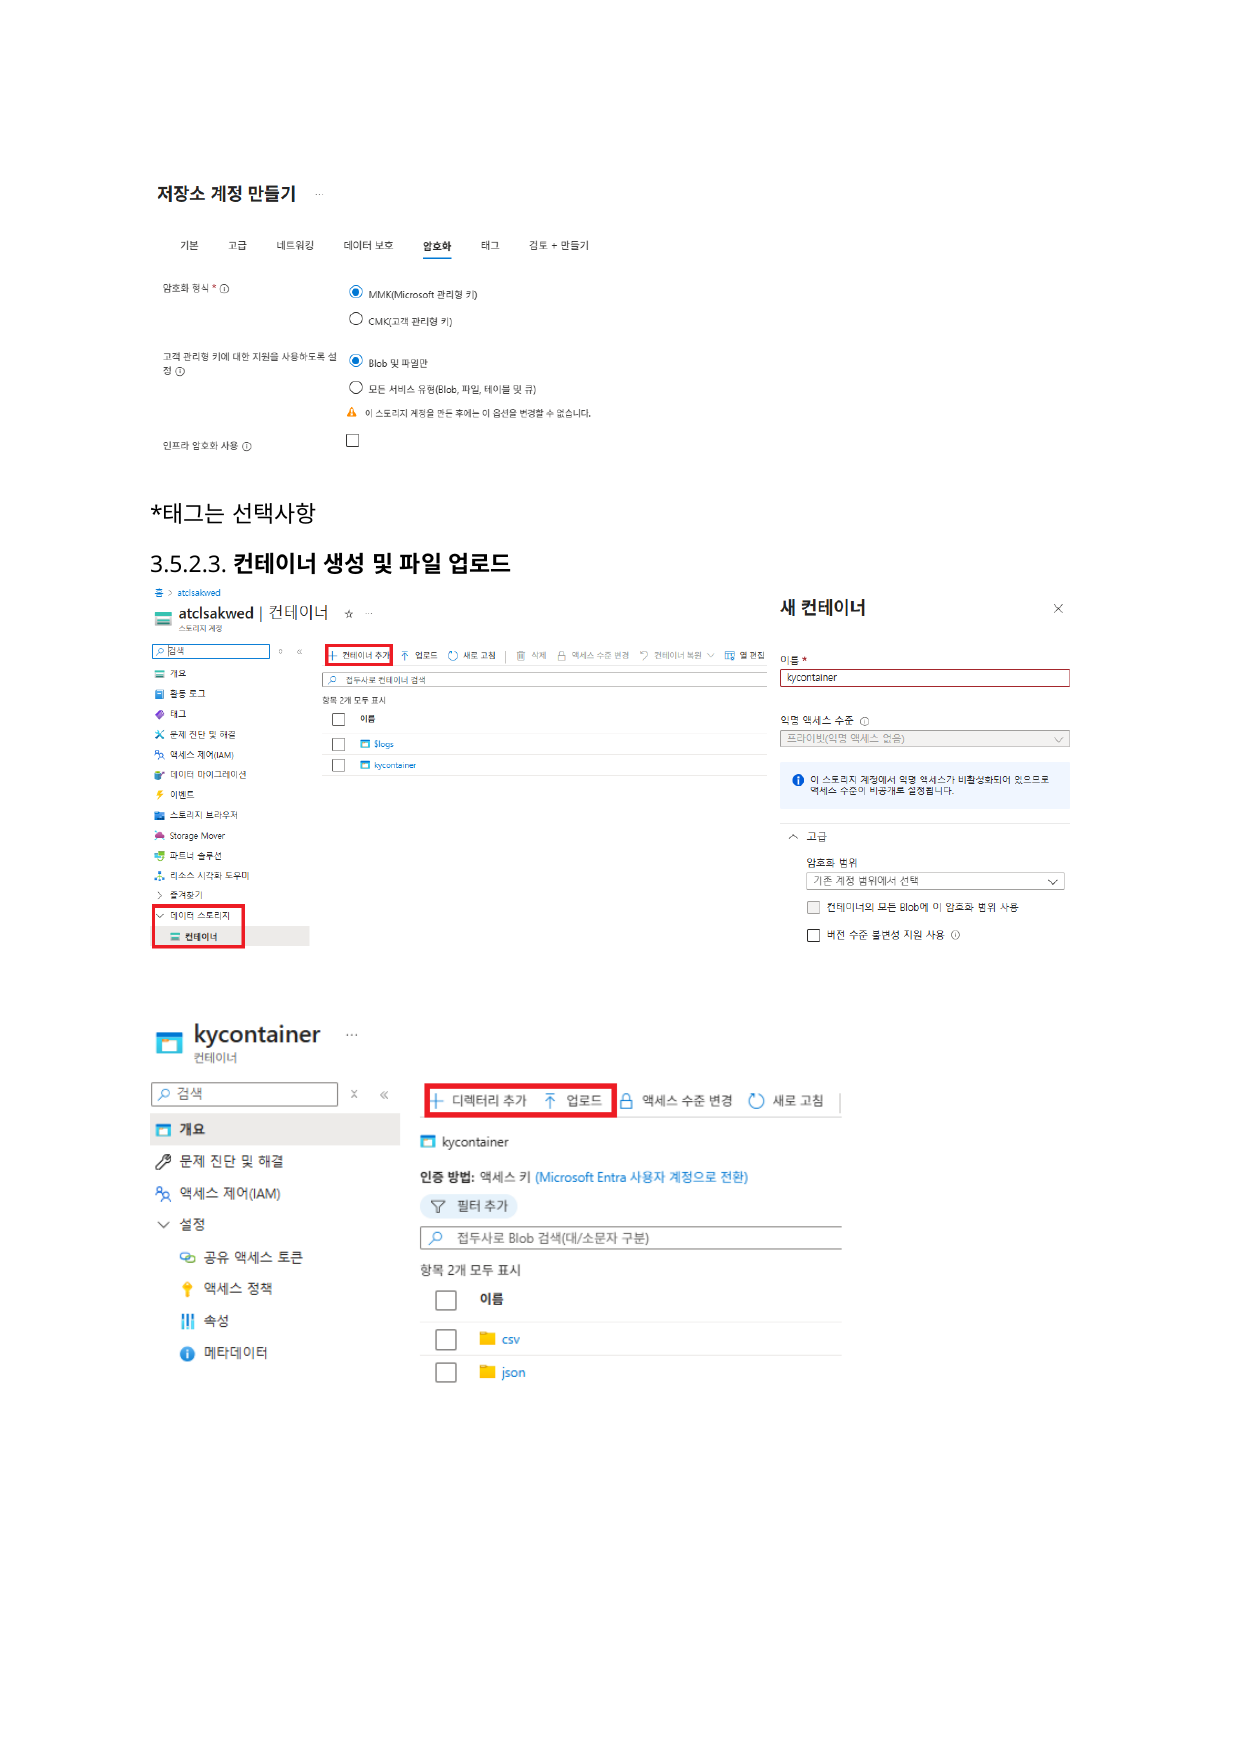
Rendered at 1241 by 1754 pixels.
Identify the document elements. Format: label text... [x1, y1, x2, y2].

picture [150, 1018, 860, 1419]
picture [150, 177, 606, 480]
subtitle 3.5.2.3. 컨테이너 생성 및 파일 업로드 [150, 546, 1090, 579]
text *태그는 선택사항 [150, 496, 1090, 529]
picture [150, 583, 1083, 954]
